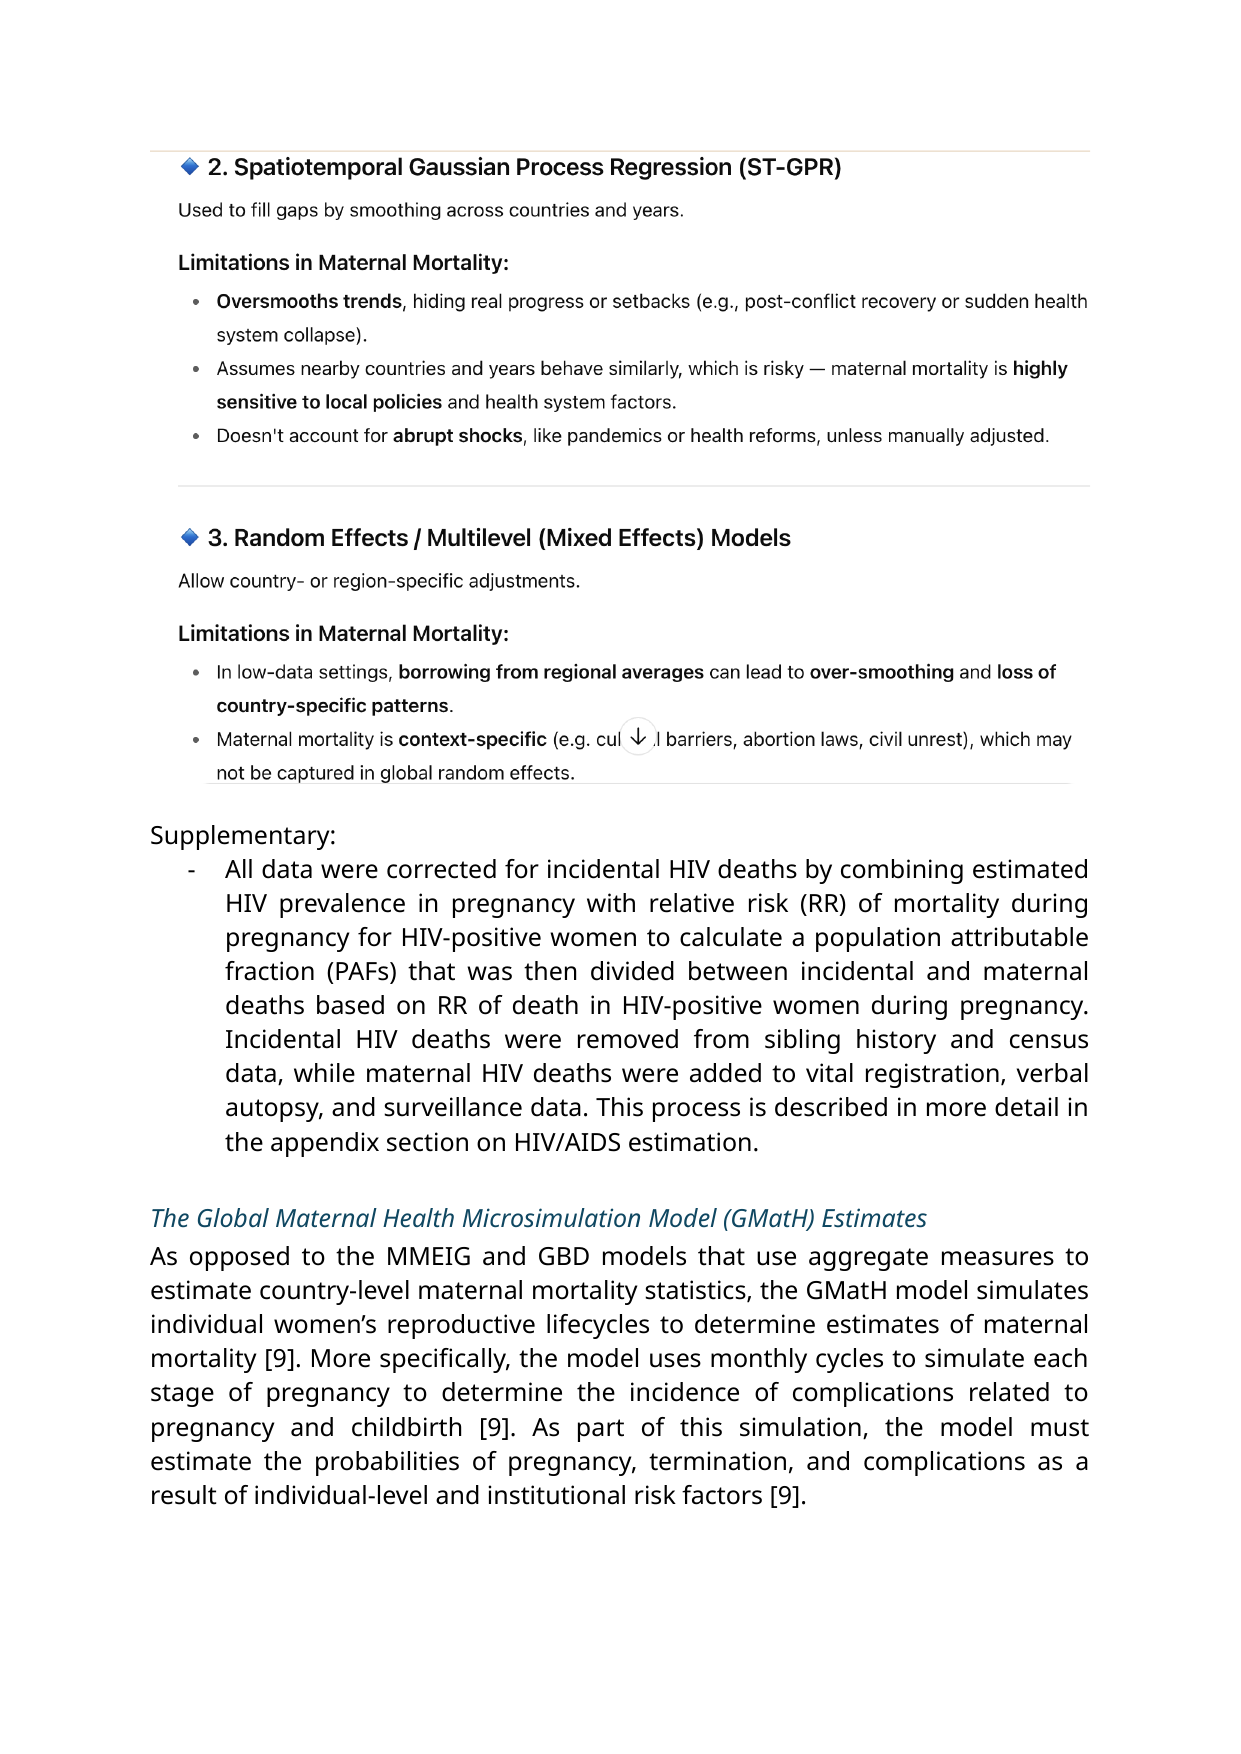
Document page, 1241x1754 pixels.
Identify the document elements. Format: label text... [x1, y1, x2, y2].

text Supplementary: [150, 818, 1090, 852]
subtitle The Global Maternal Health Microsimulation Model (GMatH) Estimates [150, 1201, 1090, 1235]
picture [150, 150, 1091, 784]
list All data were corrected for incidental HIV deaths by combining estimated HIV prevalence in pregnancy with relative risk (RR) of mortality during pregnancy for HIV-positive women to calculate a population attributable fraction (PAFs) that was then divided between incidental and maternal deaths based on RR of death in HIV-positive women during pregnancy. Incidental HIV deaths were removed from sibling history and census data, while maternal HIV deaths were added to vital registration, verbal autopsy, and surveillance data. This process is described in more detail in the appendix section on HIV/AIDS estimation. [187, 852, 1090, 1158]
text As opposed to the MMEIG and GBD models that use aggregate measures to estimate country-level maternal mortality statistics, the GMatH model simulates individual women’s reproductive lifecycles to determine estimates of maternal mortality [9]. More specifically, the model uses monthly cycles to simulate each stage of pregnancy to determine the incidence of complications related to pregnancy and childbirth [9]. As part of this simulation, the model must estimate the probabilities of pregnancy, termination, and complications as a result of individual-level and institutional risk factors [9]. [150, 1239, 1090, 1511]
